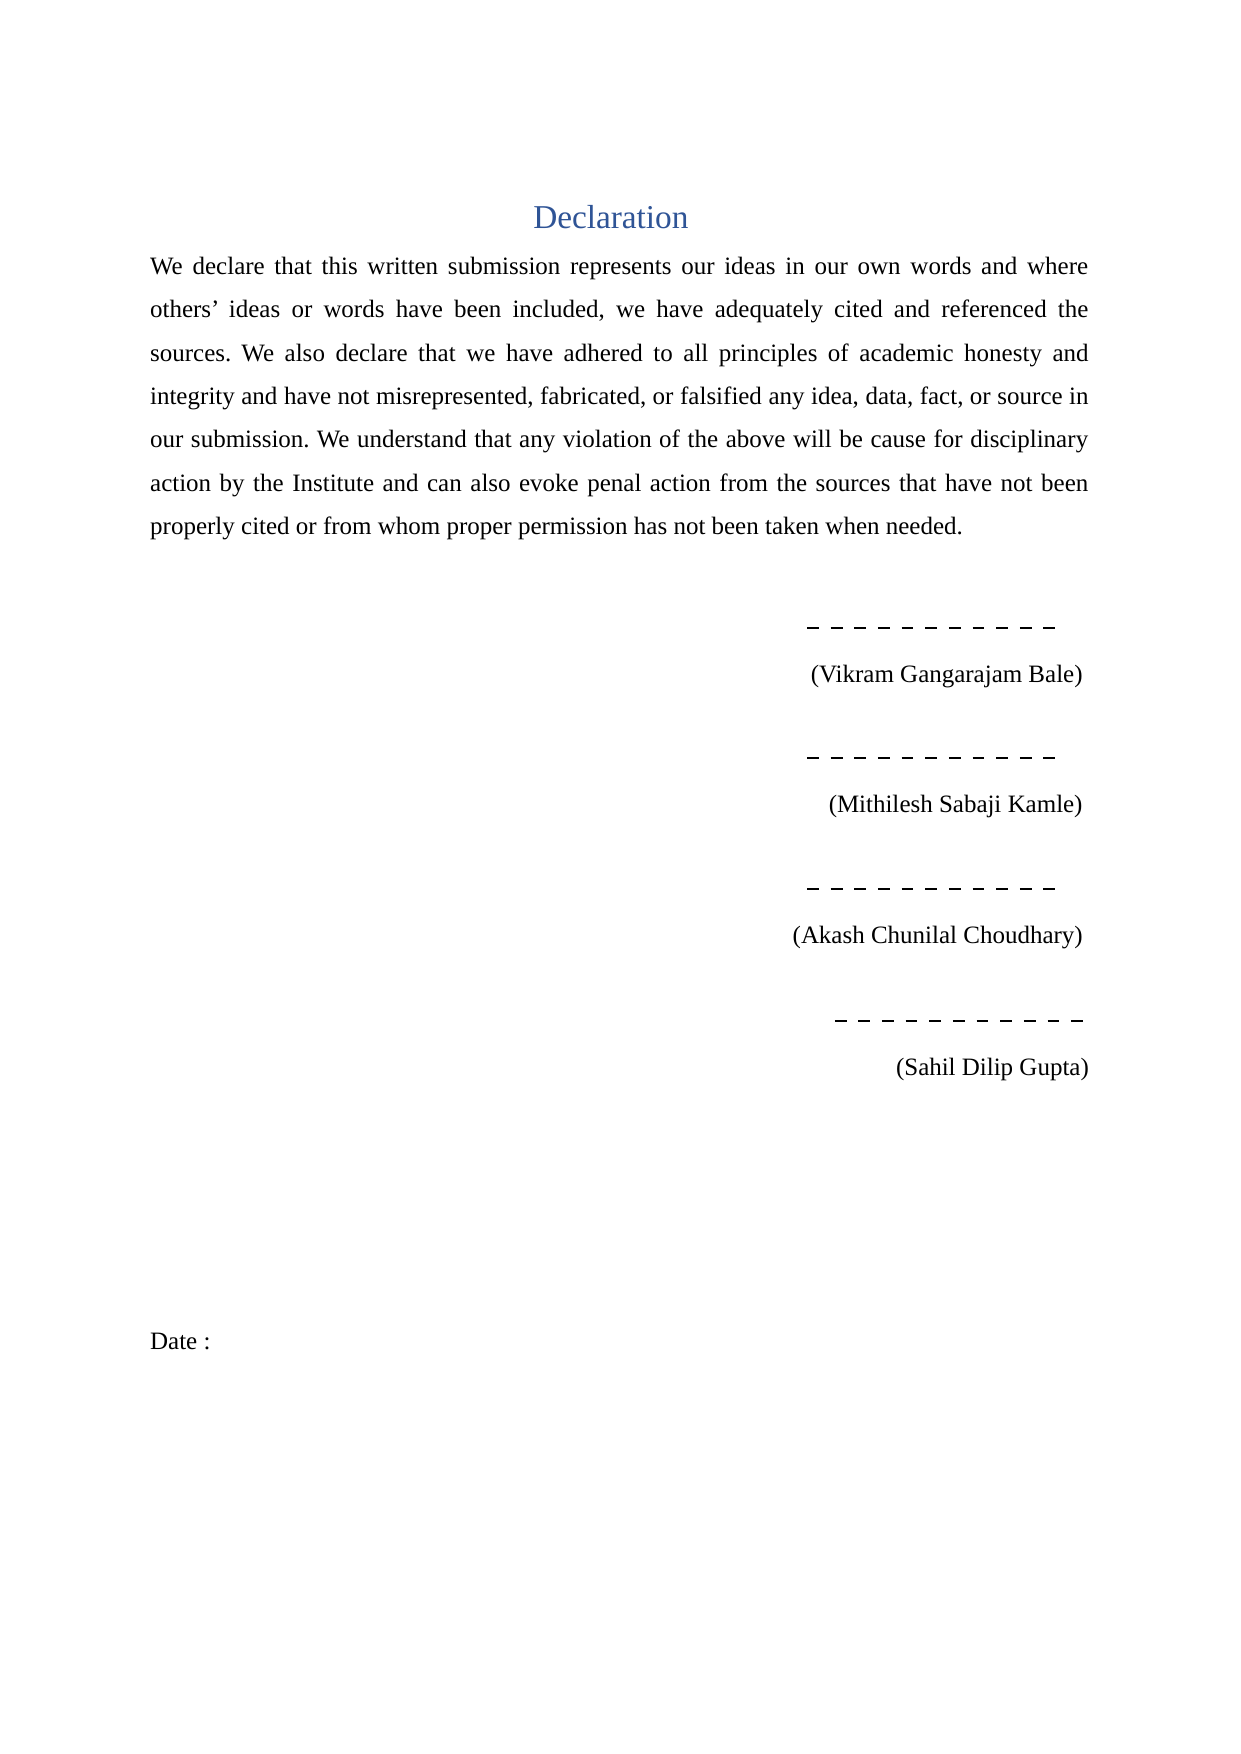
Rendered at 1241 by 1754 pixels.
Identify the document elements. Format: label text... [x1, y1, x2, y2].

text We declare that this written submission represents our ideas in our own words and where others’ ideas or words have been included, we have adequately cited and referenced the sources. We also declare that we have adhered to all principles of academic honesty and integrity and have not misrepresented, fabricated, or falsified any idea, data, fact, or source in our submission. We understand that any violation of the above will be cause for disciplinary action by the Institute and can also evoke penal action from the sources that have not been properly cited or from whom proper permission has not been taken when needed. [150, 251, 1090, 540]
text (Mithilesh Sabaji Kamle) [150, 789, 1082, 818]
text (Sahil Dilip Gupta) [151, 1052, 1090, 1081]
text (Vikram Gangarajam Bale) [150, 659, 1082, 688]
subtitle Declaration [533, 197, 707, 235]
text (Akash Chunilal Choudhary) [150, 920, 1082, 948]
text Date : [150, 1326, 1088, 1355]
